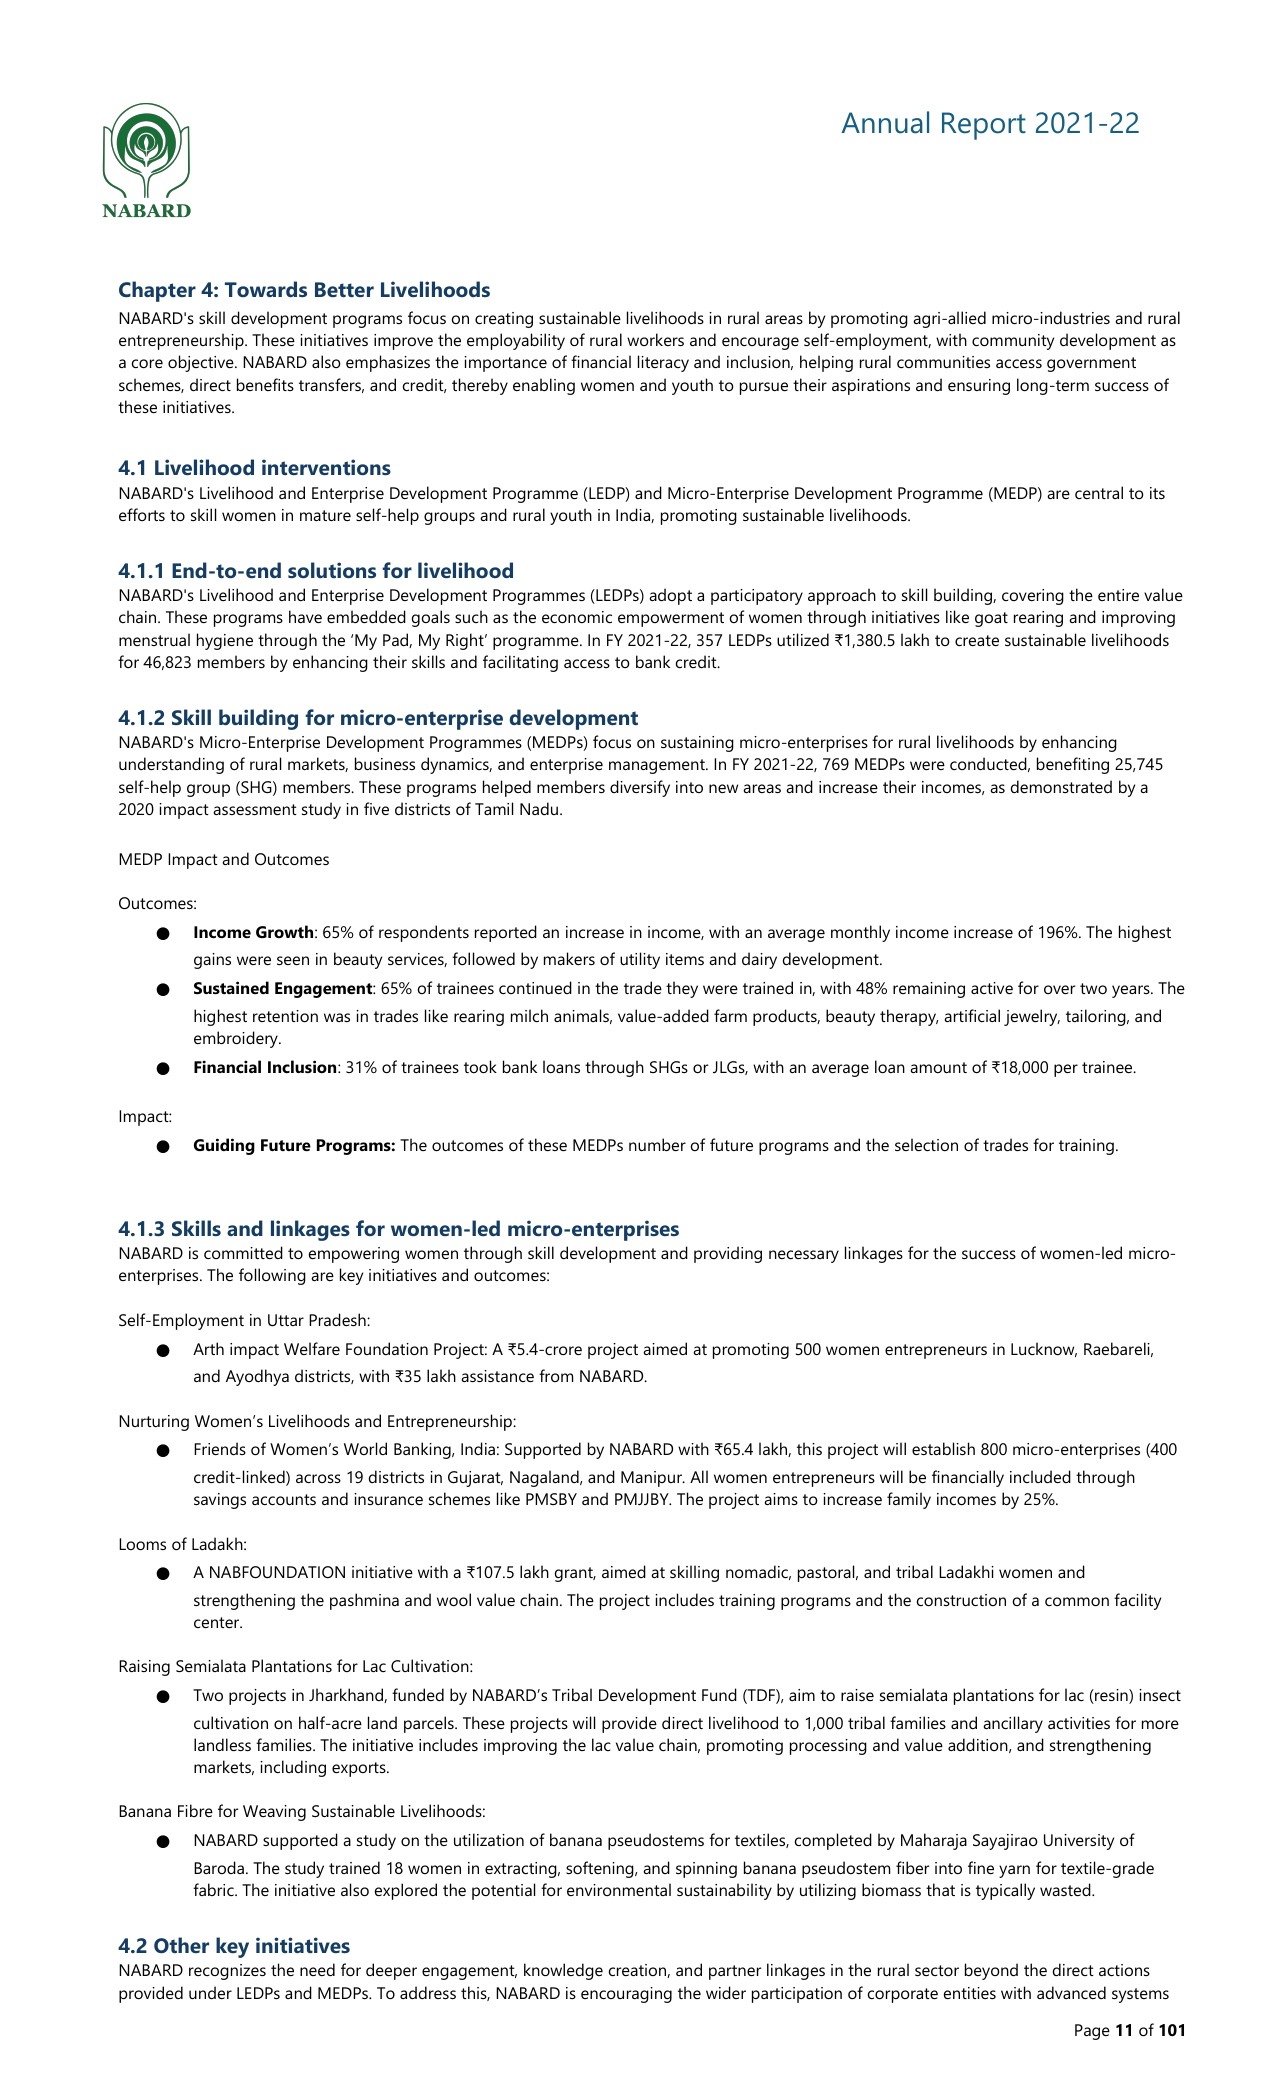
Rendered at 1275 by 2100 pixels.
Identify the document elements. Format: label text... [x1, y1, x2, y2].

text NABARD's Livelihood and Enterprise Development Programme (LEDP) and Micro-Enterprise Development Programme (MEDP) are central to its efforts to skill women in mature self-help groups and rural youth in India, promoting sustainable livelihoods. [118, 481, 1187, 525]
text MEDP Impact and Outcomes [118, 847, 1187, 869]
list Sustained Engagement: 65% of trainees continued in the trade they were trained in, with 48% remaining active for over two years. The highest retention was in trades like rearing milch animals, value-added farm products, beauty therapy, artificial jewelry, tailoring, and embroidery. [156, 970, 1187, 1048]
subtitle 4.2 Other key initiatives [118, 1931, 1187, 1959]
text Looms of Ladakh: [118, 1532, 1187, 1554]
text NABARD's Micro-Enterprise Development Programmes (MEDPs) focus on sustaining micro-enterprises for rural livelihoods by enhancing understanding of rural markets, business dynamics, and enterprise management. In FY 2021-22, 769 MEDPs were conducted, benefiting 25,745 self-help group (SHG) members. These programs helped members diversify into new areas and increase their incomes, as demonstrated by a 2020 impact assessment study in five districts of Tamil Nadu. [118, 731, 1187, 819]
text NABARD's skill development programs focus on creating sustainable livelihoods in rural areas by promoting agri-allied micro-industries and rural entrepreneurship. These initiatives improve the employability of rural workers and encourage self-employment, with community development as a core objective. NABARD also emphasizes the importance of financial literacy and inclusion, helping rural communities access government schemes, direct benefits transfers, and credit, thereby enabling women and youth to pursue their aspirations and ensuring long-term success of these initiatives. [118, 306, 1187, 417]
text Nurturing Women’s Livelihoods and Entrepreneurship: [118, 1409, 1187, 1431]
subtitle Chapter 4: Towards Better Livelihoods [118, 274, 1187, 302]
list Two projects in Jharkhand, funded by NABARD’s Tribal Development Fund (TDF), aim to raise semialata plantations for lac (resin) insect cultivation on half-acre land parcels. These projects will provide direct livelihood to 1,000 tribal families and ancillary activities for more landless families. The initiative includes improving the lac value chain, promoting processing and value addition, and strengthening markets, including exports. [156, 1677, 1187, 1778]
subtitle 4.1.1 End-to-end solutions for livelihood [118, 556, 1187, 584]
text Self-Employment in Uttar Pradesh: [118, 1308, 1187, 1330]
list Friends of Women’s World Banking, India: Supported by NABARD with ₹65.4 lakh, this project will establish 800 micro-enterprises (400 credit-linked) across 19 districts in Gujarat, Nagaland, and Manipur. All women entrepreneurs will be financially included through savings accounts and insurance schemes like PMSBY and PMJJBY. The project aims to increase family incomes by 25%. [156, 1431, 1187, 1510]
picture [99, 101, 194, 219]
text Outcomes: [118, 891, 1187, 914]
subtitle 4.1.2 Skill building for micro-enterprise development [118, 703, 1187, 731]
list Financial Inclusion: 31% of trainees took bank loans through SHGs or JLGs, with an average loan amount of ₹18,000 per trainee. [156, 1048, 1187, 1083]
list Arth impact Welfare Foundation Project: A ₹5.4-crore project aimed at promoting 500 women entrepreneurs in Lucknow, Raebareli, and Ayodhya districts, with ₹35 lakh assistance from NABARD. [156, 1330, 1187, 1387]
subtitle 4.1.3 Skills and linkages for women-led micro-enterprises [118, 1214, 1187, 1242]
list Income Growth: 65% of respondents reported an increase in income, with an average monthly income increase of 196%. The highest gains were seen in beauty services, followed by makers of utility items and dairy development. [156, 914, 1187, 970]
subtitle 4.1 Livelihood interventions [118, 453, 1187, 481]
text NABARD's Livelihood and Enterprise Development Programmes (LEDPs) adopt a participatory approach to skill building, covering the entire value chain. These programs have embedded goals such as the economic empowerment of women through initiatives like goat rearing and improving menstrual hygiene through the ‘My Pad, My Right’ programme. In FY 2021-22, 357 LEDPs utilized ₹1,380.5 lakh to create sustainable livelihoods for 46,823 members by enhancing their skills and facilitating access to bank credit. [118, 584, 1187, 672]
text NABARD is committed to empowering women through skill development and providing necessary linkages for the success of women-led micro-enterprises. The following are key initiatives and outcomes: [118, 1242, 1187, 1286]
text Impact: [118, 1105, 1187, 1127]
text Raising Semialata Plantations for Lac Cultivation: [118, 1655, 1187, 1677]
list NABARD supported a study on the utilization of banana pseudostems for textiles, completed by Maharaja Sayajirao University of Baroda. The study trained 18 women in extracting, softening, and spinning banana pseudostem fiber into fine yarn for textile-grade fabric. The initiative also explored the potential for environmental sustainability by utilizing biomass that is typically wasted. [156, 1822, 1187, 1901]
list Guiding Future Programs: The outcomes of these MEDPs number of future programs and the selection of trades for training. [156, 1127, 1187, 1161]
text Banana Fibre for Weaving Sustainable Livelihoods: [118, 1800, 1187, 1822]
list A NABFOUNDATION initiative with a ₹107.5 lakh grant, aimed at skilling nomadic, pastoral, and tribal Ladakhi women and strengthening the pashmina and wool value chain. The project includes training programs and the construction of a common facility center. [156, 1554, 1187, 1633]
